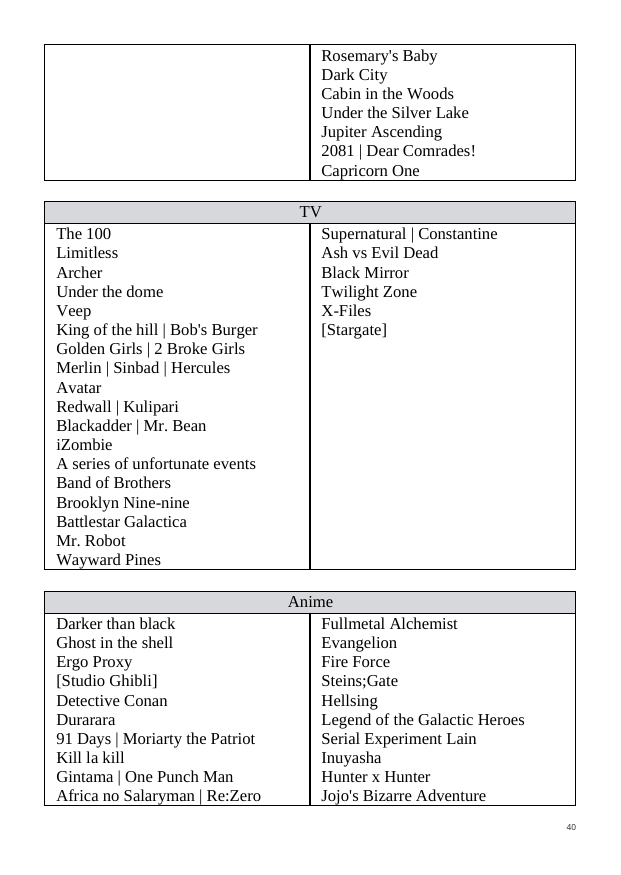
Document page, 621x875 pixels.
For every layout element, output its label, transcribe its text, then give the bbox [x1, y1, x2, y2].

table_cell The 100 Limitless Archer Under the dome Veep King of the hill | Bob's Burger Golden Girls | 2 Broke Girls Merlin | Sinbad | Hercules Avatar Redwall | Kulipari Blackadder | Mr. Bean iZombie A series of unfortunate events Band of Brothers Brooklyn Nine-nine Battlestar Galactica Mr. Robot Wayward Pines [45, 224, 309, 569]
table_header Anime [45, 592, 575, 613]
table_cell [45, 614, 309, 805]
table_header TV [45, 202, 575, 223]
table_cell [45, 45, 309, 179]
table_cell Supernatural | Constantine Ash vs Evil Dead Black Mirror Twilight Zone X-Files [Stargate] [311, 224, 575, 569]
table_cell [311, 45, 575, 179]
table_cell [311, 614, 575, 805]
